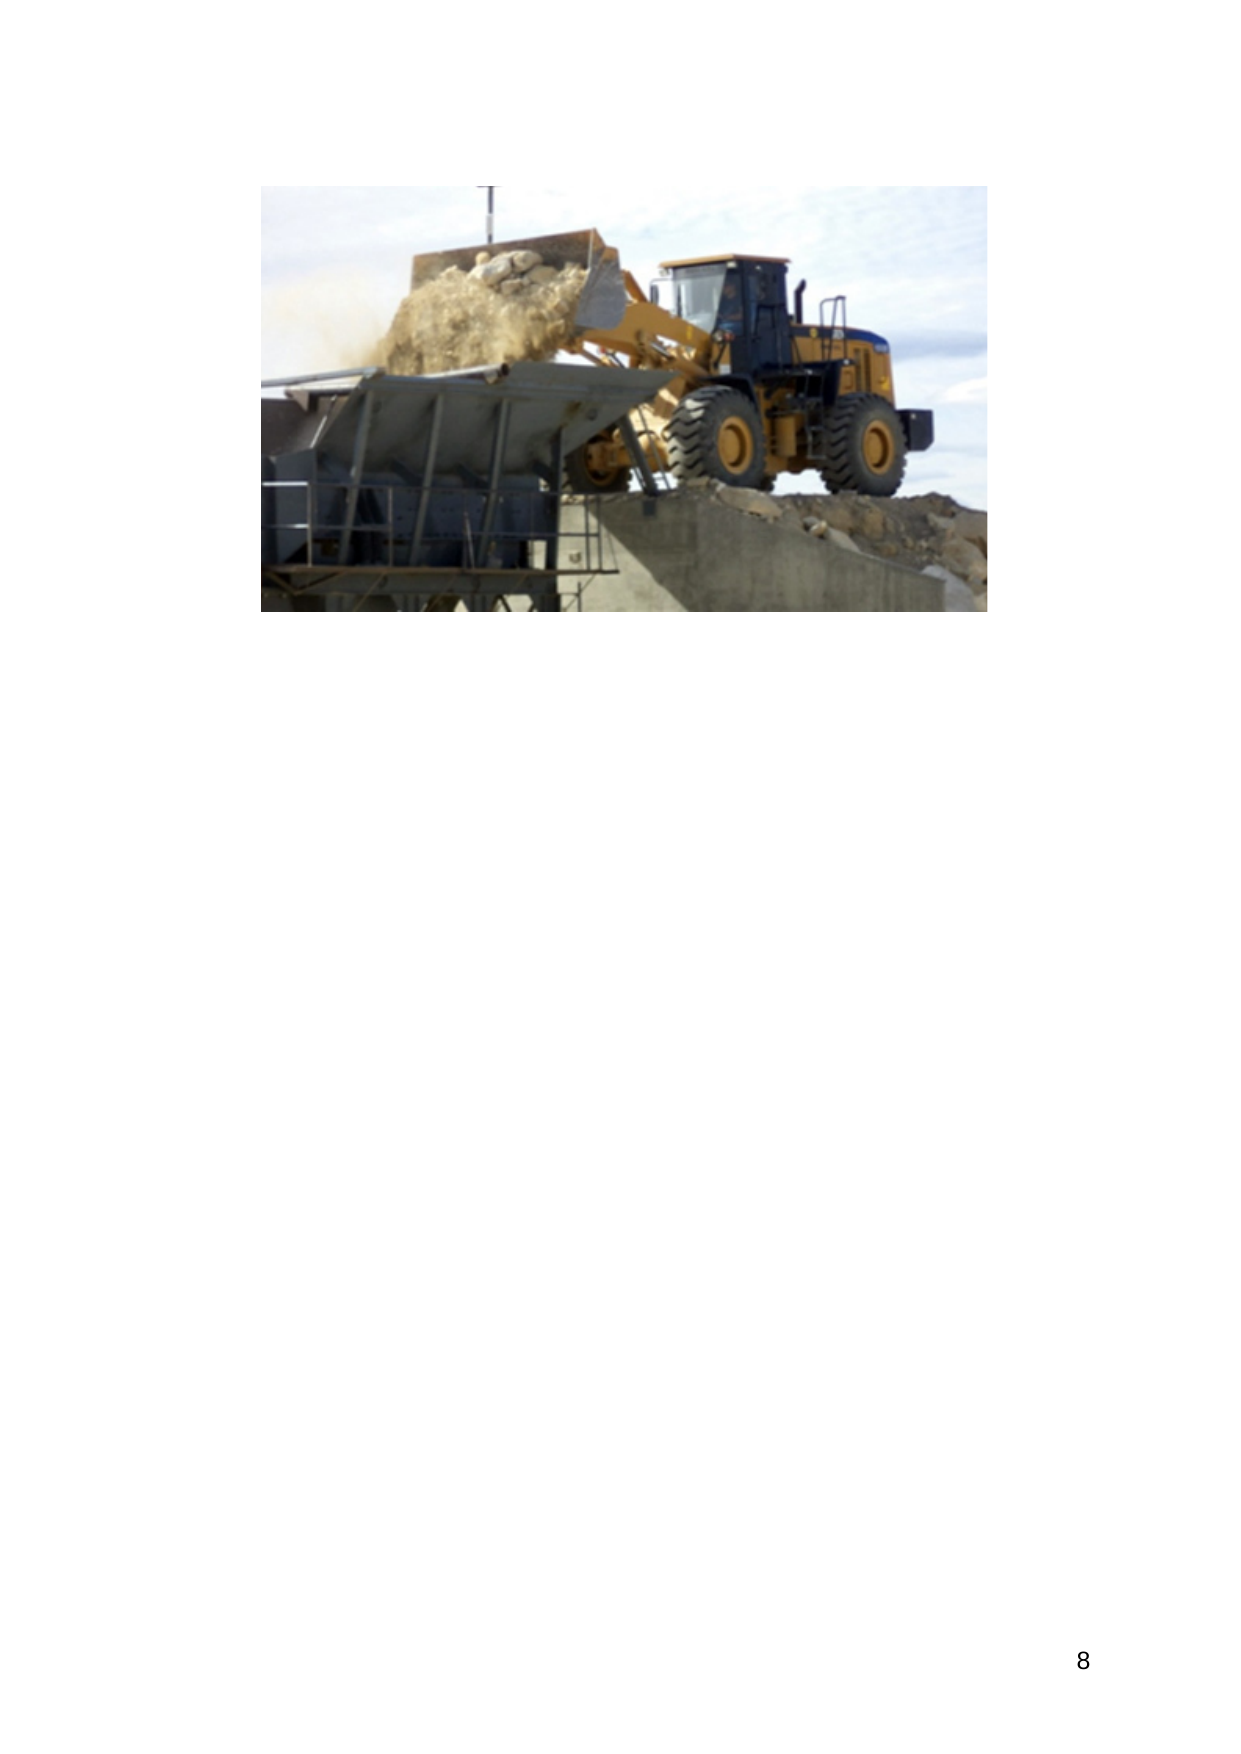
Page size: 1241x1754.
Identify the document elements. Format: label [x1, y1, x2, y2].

picture [261, 186, 988, 612]
